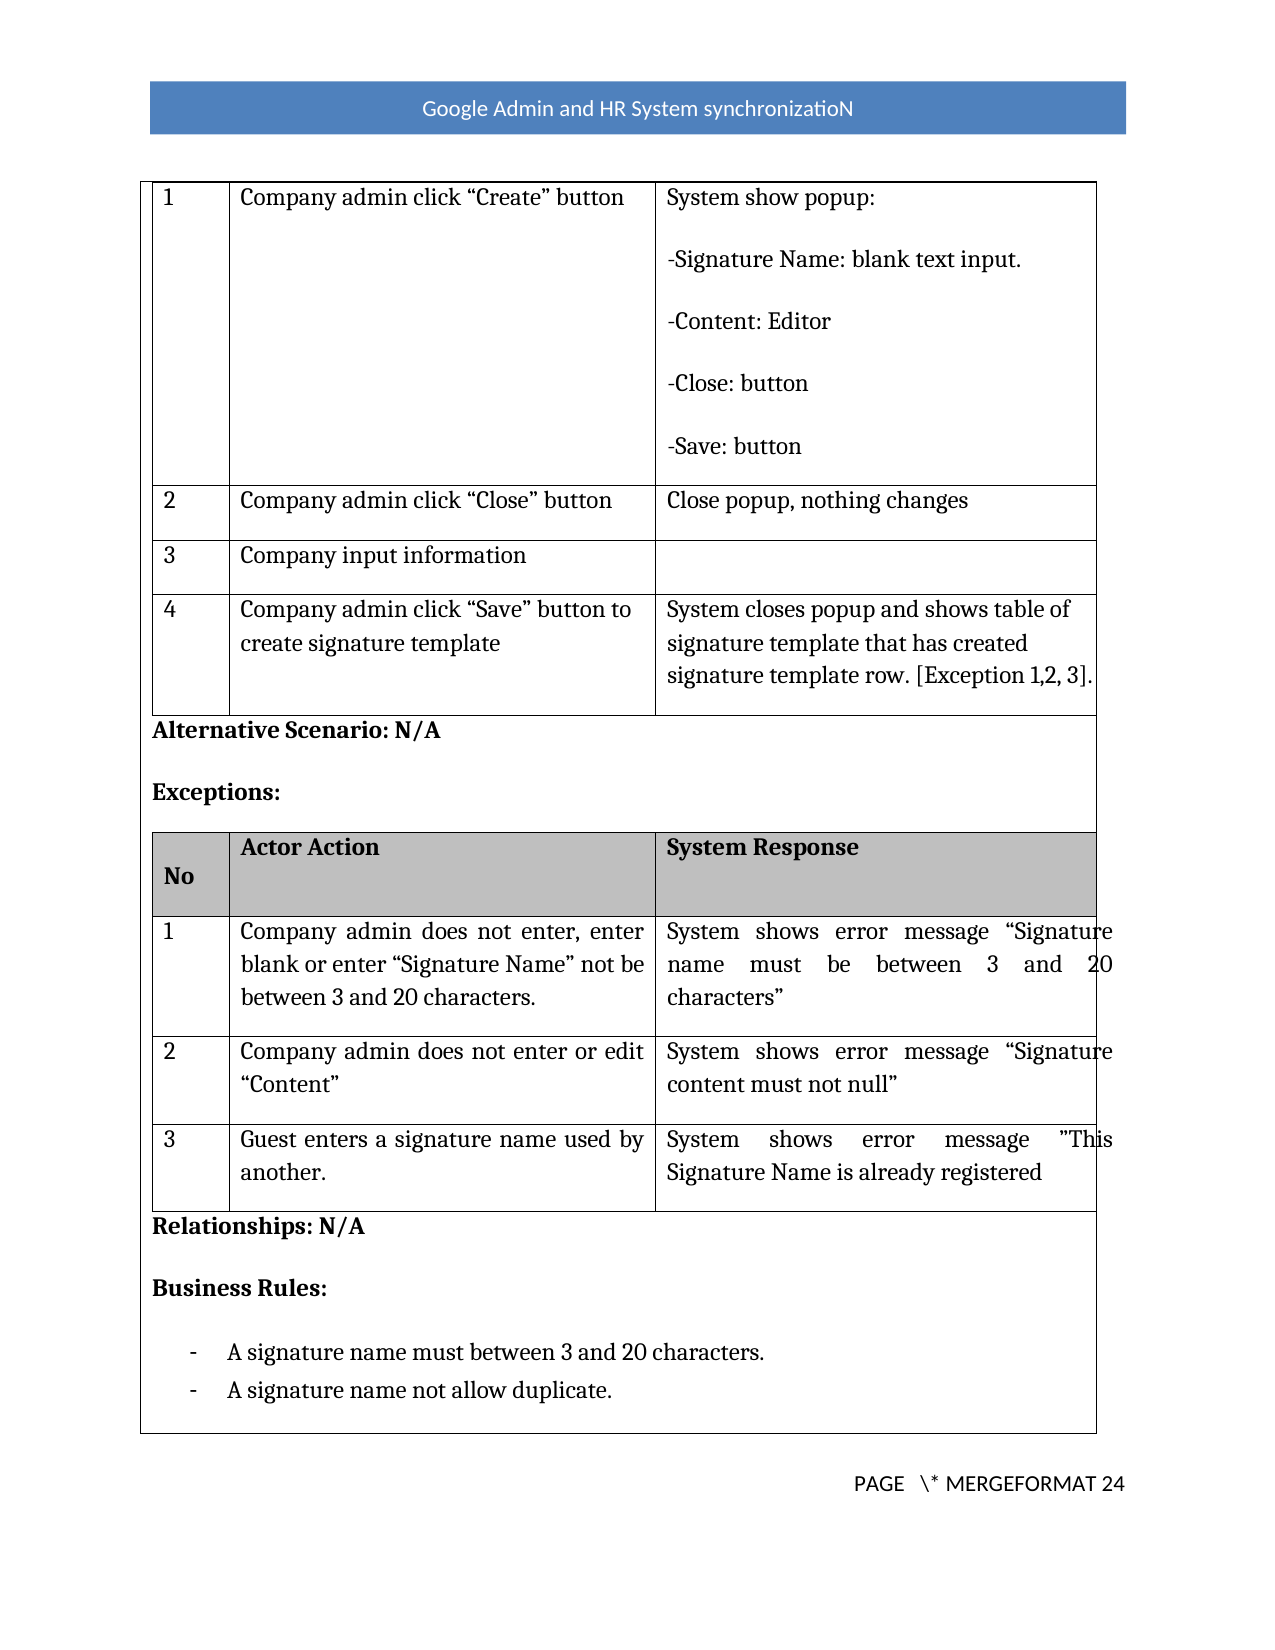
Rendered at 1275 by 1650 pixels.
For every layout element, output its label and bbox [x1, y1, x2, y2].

table_cell [141, 182, 1096, 1433]
